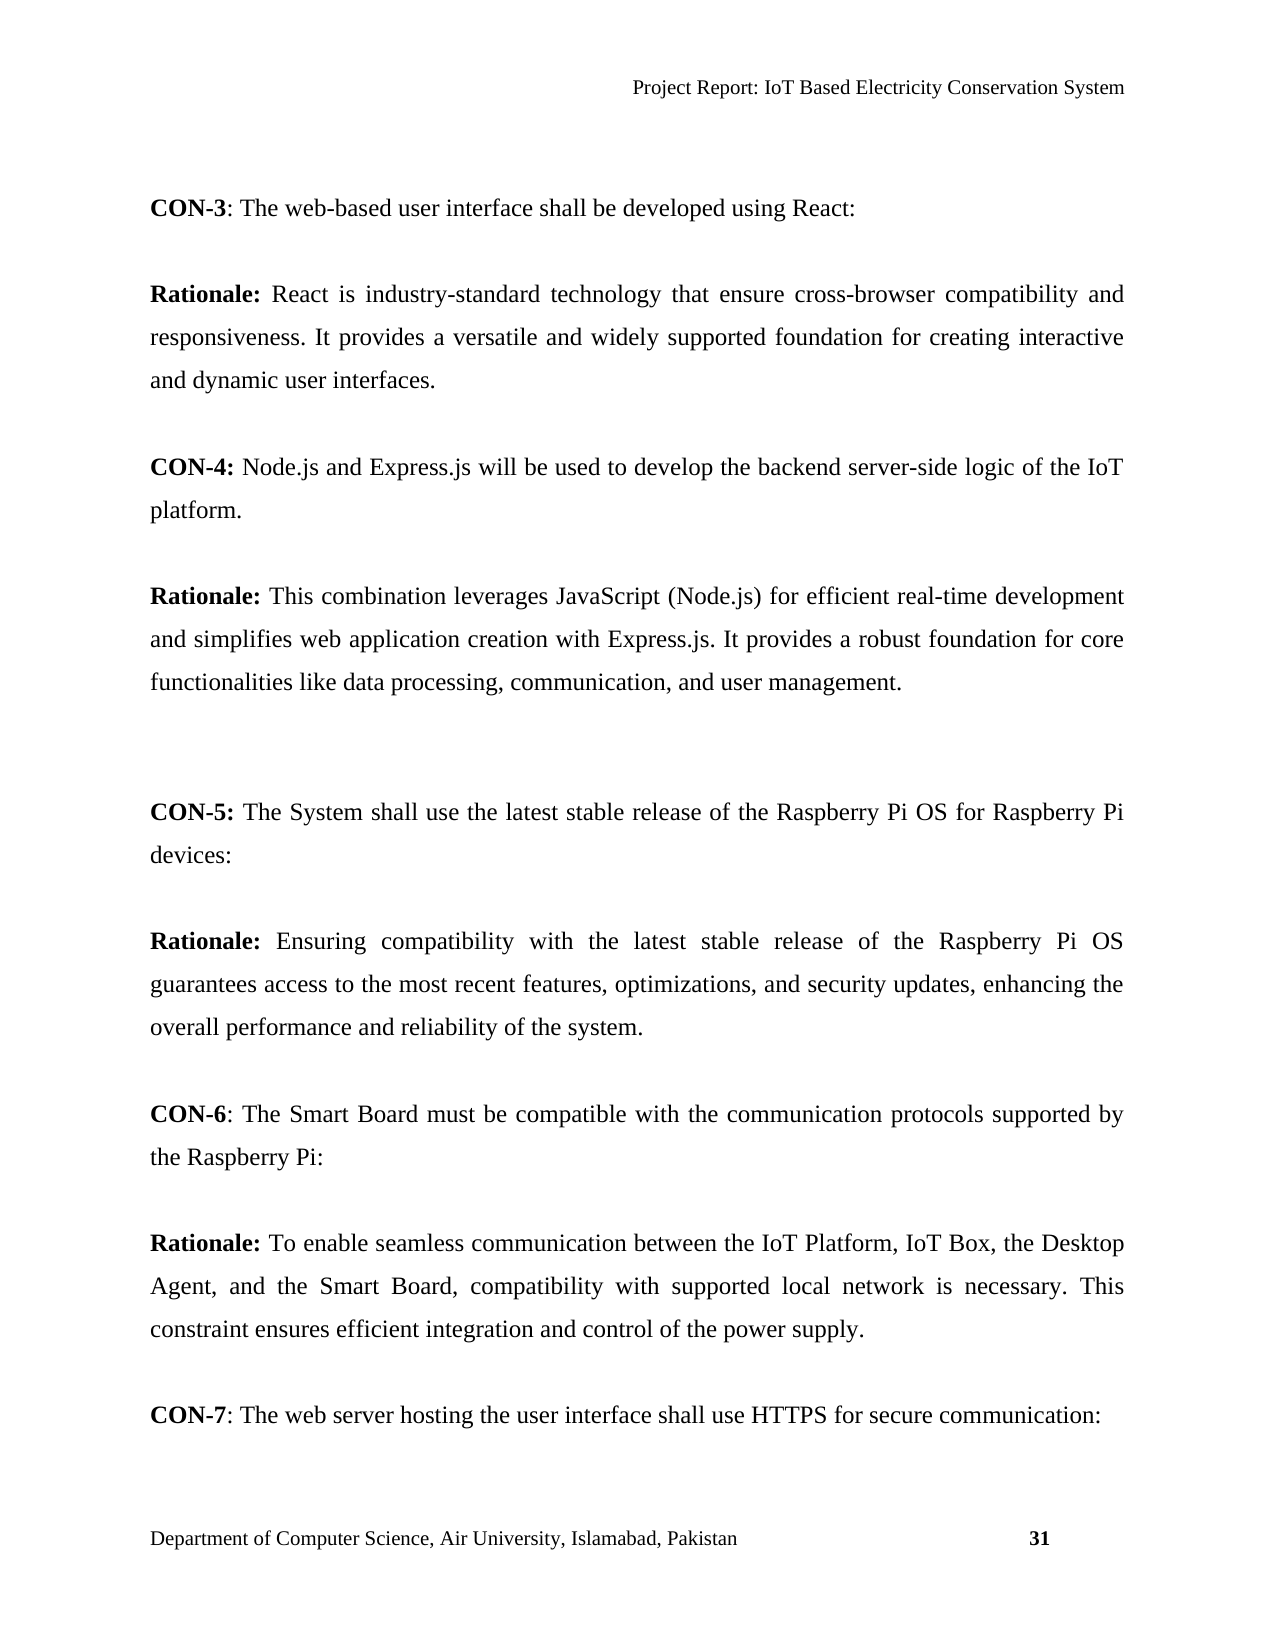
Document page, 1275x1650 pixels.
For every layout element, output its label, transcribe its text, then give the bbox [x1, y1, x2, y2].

text CON-3: The web-based user interface shall be developed using React: [150, 322, 1125, 351]
text Rationale: This combination leverages JavaScript (Node.js) for efficient real-time development and simplifies web application creation with Express.js. It provides a robust foundation for core functionalities like data processing, communication, and user management. [150, 711, 1125, 826]
text CON-6: The Smart Board must be compatible with the communication protocols supported by the Raspberry Pi: [150, 1228, 1125, 1300]
text Rationale: React is industry-standard technology that ensure cross-browser compatibility and responsiveness. It provides a versatile and widely supported foundation for creating interactive and dynamic user interfaces. [150, 409, 1125, 524]
text Rationale: To enable seamless communication between the IoT Platform, IoT Box, the Desktop Agent, and the Smart Board, compatibility with supported local network is necessary. This constraint ensures efficient integration and control of the power supply. [150, 1357, 1125, 1472]
text CON-5: The System shall use the latest stable release of the Raspberry Pi OS for Raspberry Pi devices: [150, 926, 1125, 998]
text CON-4: Node.js and Express.js will be used to develop the backend server-side logic of the IoT platform. [150, 581, 1125, 653]
text Rationale: Python is a widely used and versatile programming language well-suited for developing user interfaces. It offers a rich set of libraries for creating desktop applications with a clean and intuitive interface for users. [150, 150, 1125, 265]
text Rationale: Ensuring compatibility with the latest stable release of the Raspberry Pi OS guarantees access to the most recent features, optimizations, and security updates, enhancing the overall performance and reliability of the system. [150, 1056, 1125, 1171]
